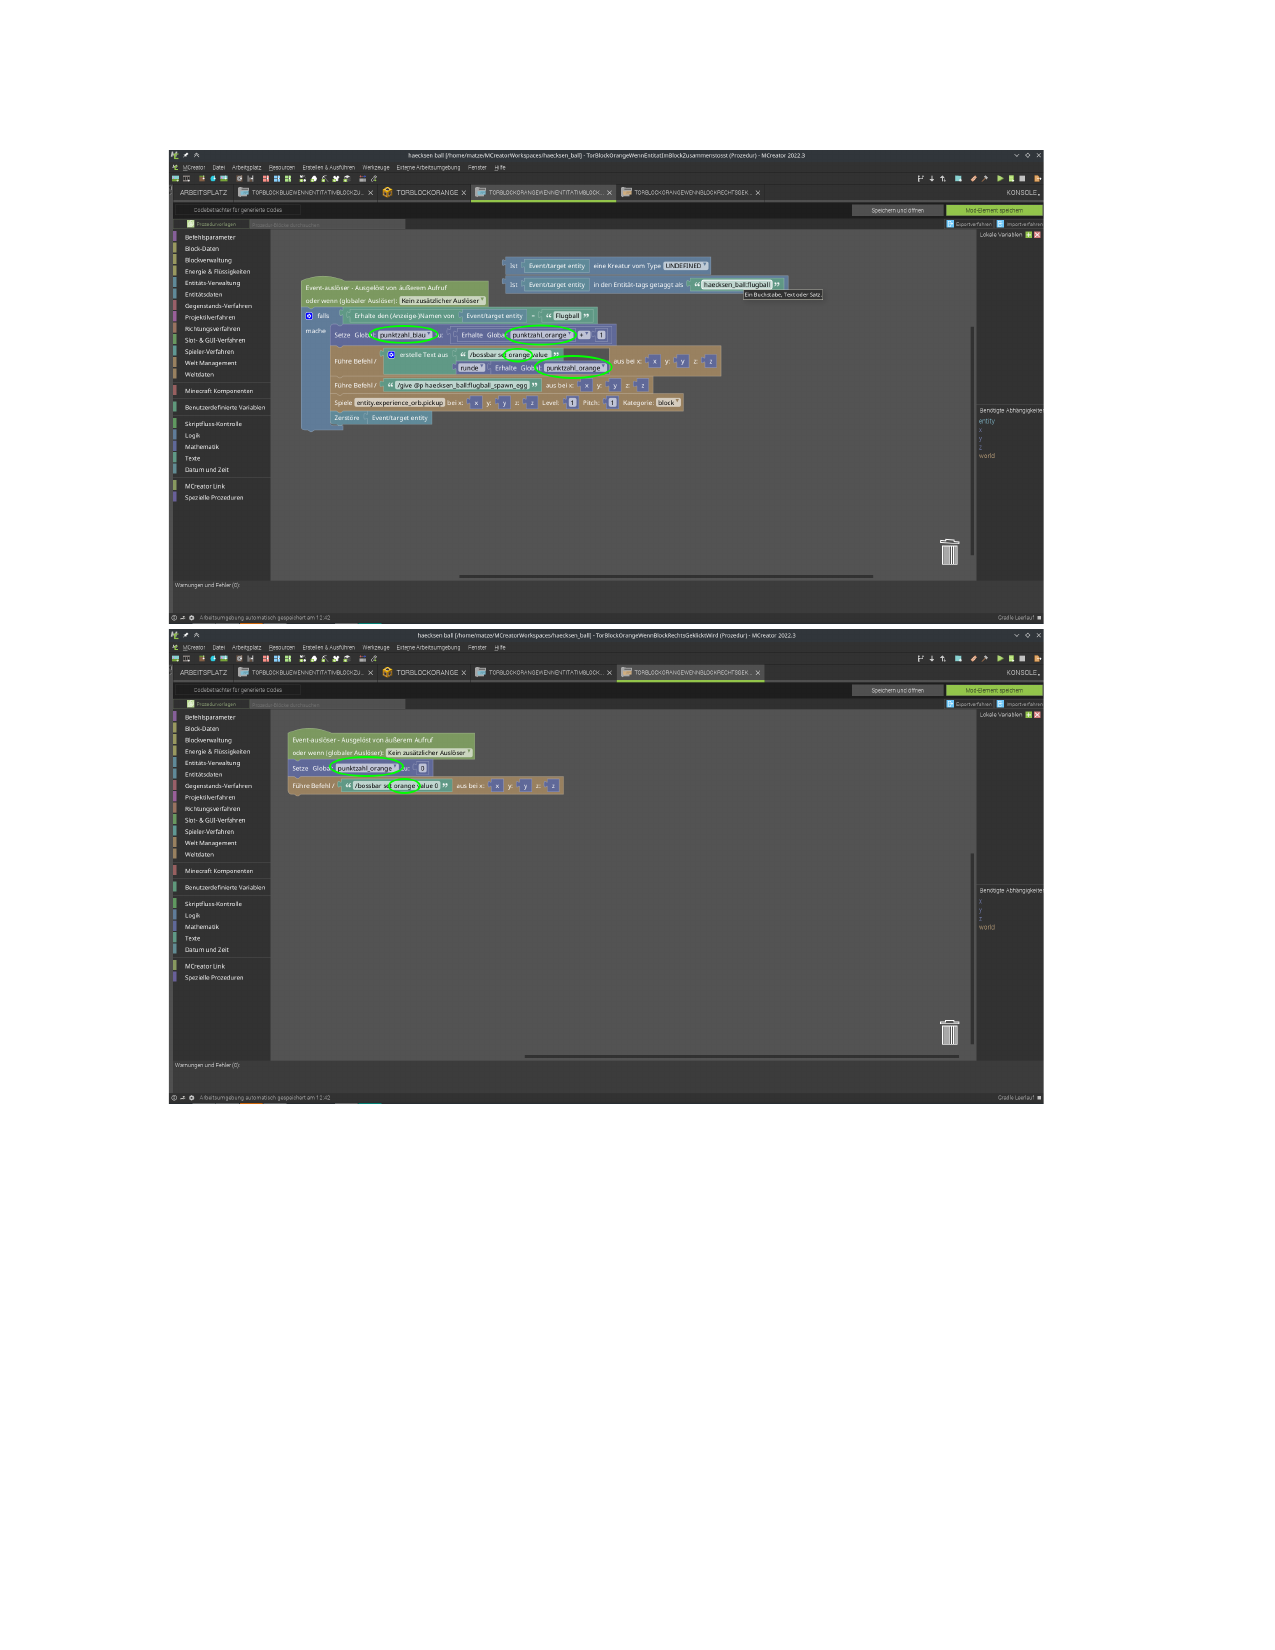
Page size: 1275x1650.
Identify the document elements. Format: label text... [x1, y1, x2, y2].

picture [168, 150, 1044, 624]
picture [168, 629, 1044, 1104]
